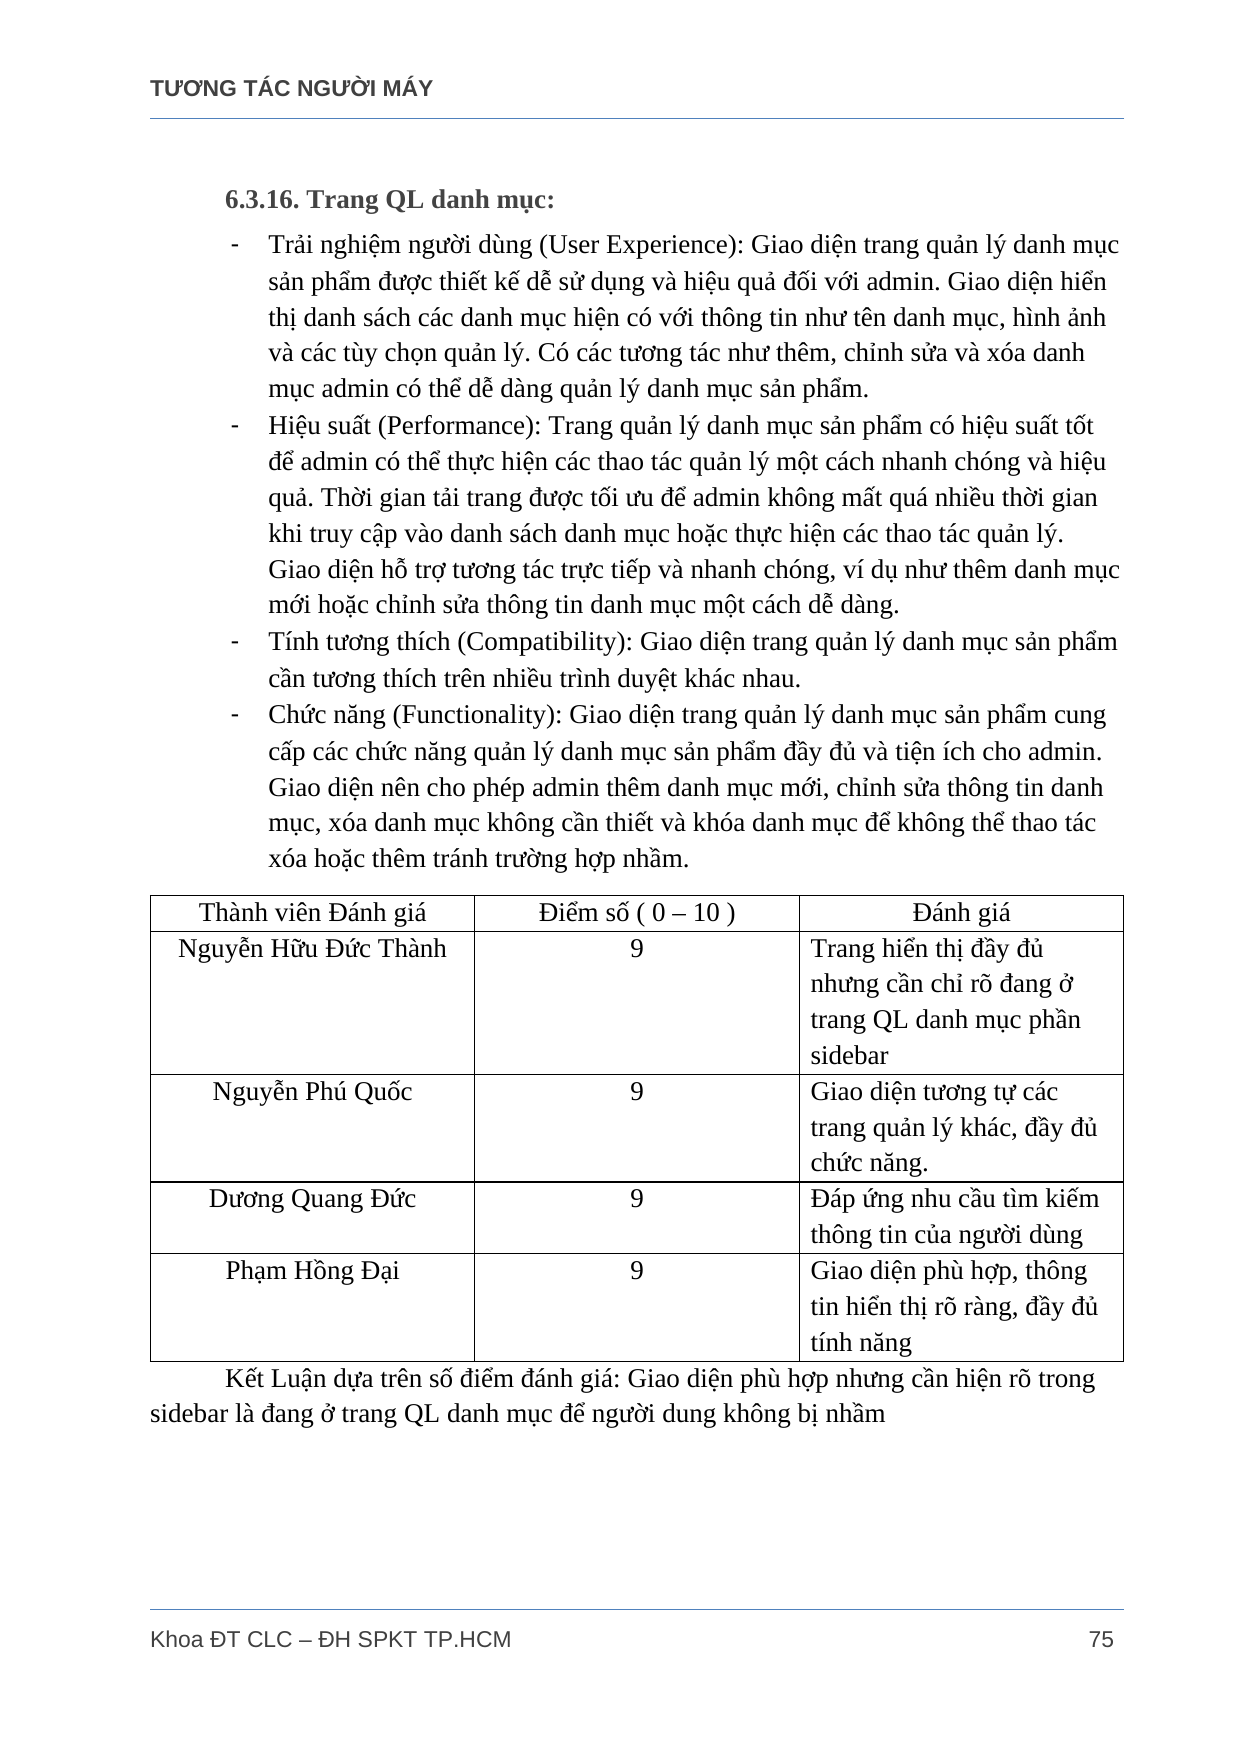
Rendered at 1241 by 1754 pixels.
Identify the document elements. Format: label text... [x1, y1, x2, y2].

table_header Điểm số ( 0 – 10 ) [475, 896, 799, 931]
table_cell Trang hiển thị đầy đủ nhưng cần chỉ rõ đang ở trang QL danh mục phần sidebar [800, 932, 1123, 1074]
table_cell Giao diện phù hợp, thông tin hiển thị rõ ràng, đầy đủ tính năng [800, 1254, 1123, 1361]
list Hiệu suất (Performance): Trang quản lý danh mục sản phẩm có hiệu suất tốt để admin có thể thực hiện các thao tác quản lý một cách nhanh chóng và hiệu quả. Thời gian tải trang được tối ưu để admin không mất quá nhiều thời gian khi truy cập vào danh sách danh mục hoặc thực hiện các thao tác quản lý. Giao diện hỗ trợ tương tác trực tiếp và nhanh chóng, ví dụ như thêm danh mục mới hoặc chỉnh sửa thông tin danh mục một cách dễ dàng. [231, 408, 1124, 619]
table_cell Nguyễn Phú Quốc [151, 1075, 474, 1181]
table_cell Giao diện tương tự các trang quản lý khác, đầy đủ chức năng. [800, 1075, 1123, 1181]
subtitle 6.3.16. Trang QL danh mục: [150, 183, 1124, 214]
list Chức năng (Functionality): Giao diện trang quản lý danh mục sản phẩm cung cấp các chức năng quản lý danh mục sản phẩm đầy đủ và tiện ích cho admin. Giao diện nên cho phép admin thêm danh mục mới, chỉnh sửa thông tin danh mục, xóa danh mục không cần thiết và khóa danh mục để không thể thao tác xóa hoặc thêm tránh trường hợp nhầm. [231, 697, 1124, 873]
table_cell Phạm Hồng Đại [151, 1254, 474, 1361]
table_cell 9 [475, 1254, 799, 1361]
list Trải nghiệm người dùng (User Experience): Giao diện trang quản lý danh mục sản phẩm được thiết kế dễ sử dụng và hiệu quả đối với admin. Giao diện hiển thị danh sách các danh mục hiện có với thông tin như tên danh mục, hình ảnh và các tùy chọn quản lý. Có các tương tác như thêm, chỉnh sửa và xóa danh mục admin có thể dễ dàng quản lý danh mục sản phẩm. [231, 227, 1124, 403]
table_cell Dương Quang Đức [151, 1183, 474, 1253]
list Tính tương thích (Compatibility): Giao diện trang quản lý danh mục sản phẩm cần tương thích trên nhiều trình duyệt khác nhau. [231, 624, 1124, 693]
table_cell 9 [475, 1183, 799, 1253]
table_cell Đáp ứng nhu cầu tìm kiếm thông tin của người dùng [800, 1183, 1123, 1253]
text Kết Luận dựa trên số điểm đánh giá: Giao diện phù hợp nhưng cần hiện rõ trong sidebar là đang ở trang QL danh mục để người dung không bị nhầm [150, 1362, 1124, 1429]
table_cell Nguyễn Hữu Đức Thành [151, 932, 474, 1074]
table_header Đánh giá [800, 896, 1123, 931]
table_cell 9 [475, 1075, 799, 1181]
table_header Thành viên Đánh giá [151, 896, 474, 931]
table_cell 9 [475, 932, 799, 1074]
